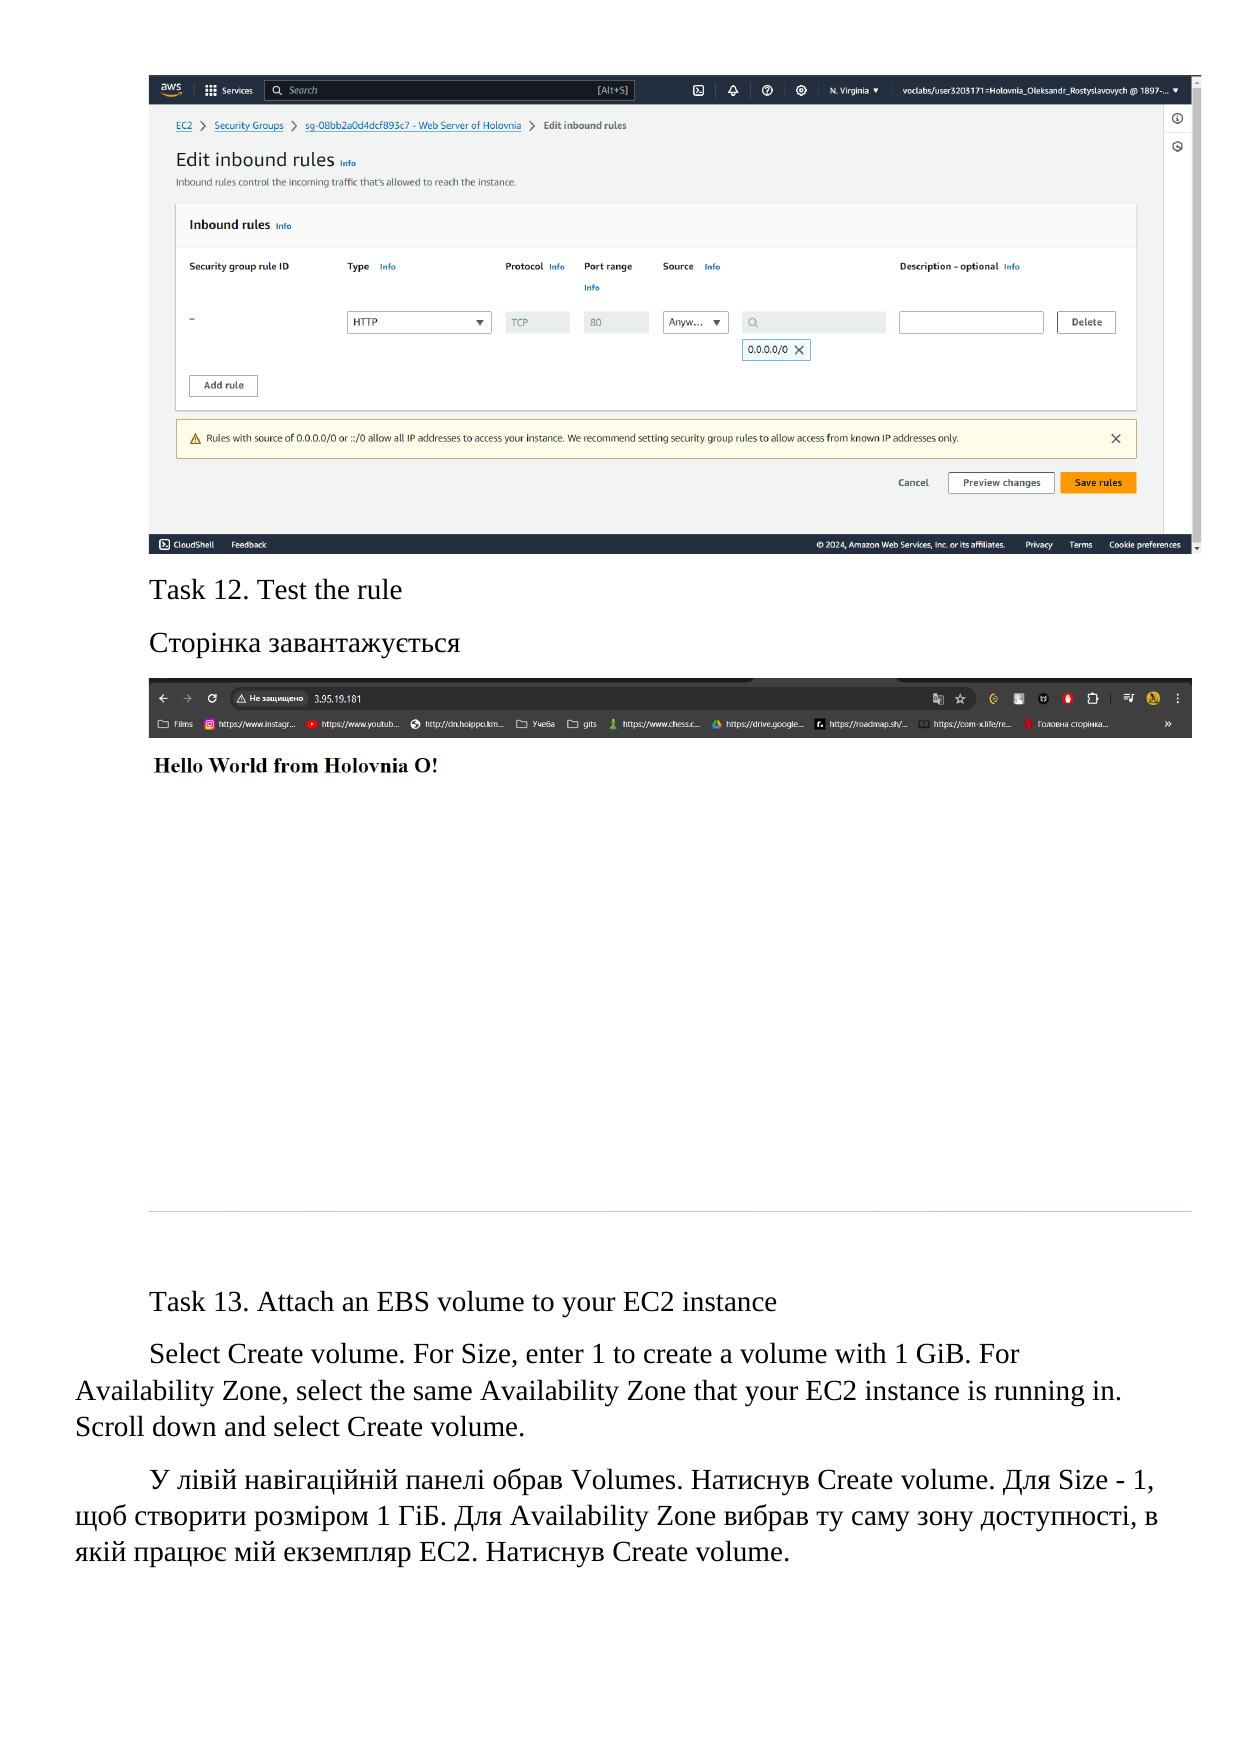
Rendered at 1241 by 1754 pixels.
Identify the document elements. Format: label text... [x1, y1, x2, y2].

text Select Create volume. For Size, enter 1 to create a volume with 1 GiB. For Availability Zone, select the same Availability Zone that your EC2 instance is running in. Scroll down and select Create volume. [75, 1337, 1165, 1442]
text Task 13. Attach an EBS volume to your EC2 instance [75, 1284, 1165, 1317]
picture [148, 75, 1202, 554]
text Task 12. Test the rule [75, 572, 1165, 606]
text У лівій навігаційній панелі обрав Volumes. Натиснув Create volume. Для Size - 1, щоб створити розміром 1 ГіБ. Для Availability Zone вибрав ту саму зону доступності, в якій працює мій екземпляр EC2. Натиснув Create volume. [75, 1462, 1165, 1568]
text Сторінка завантажується [75, 625, 1165, 659]
picture [148, 678, 1192, 1212]
